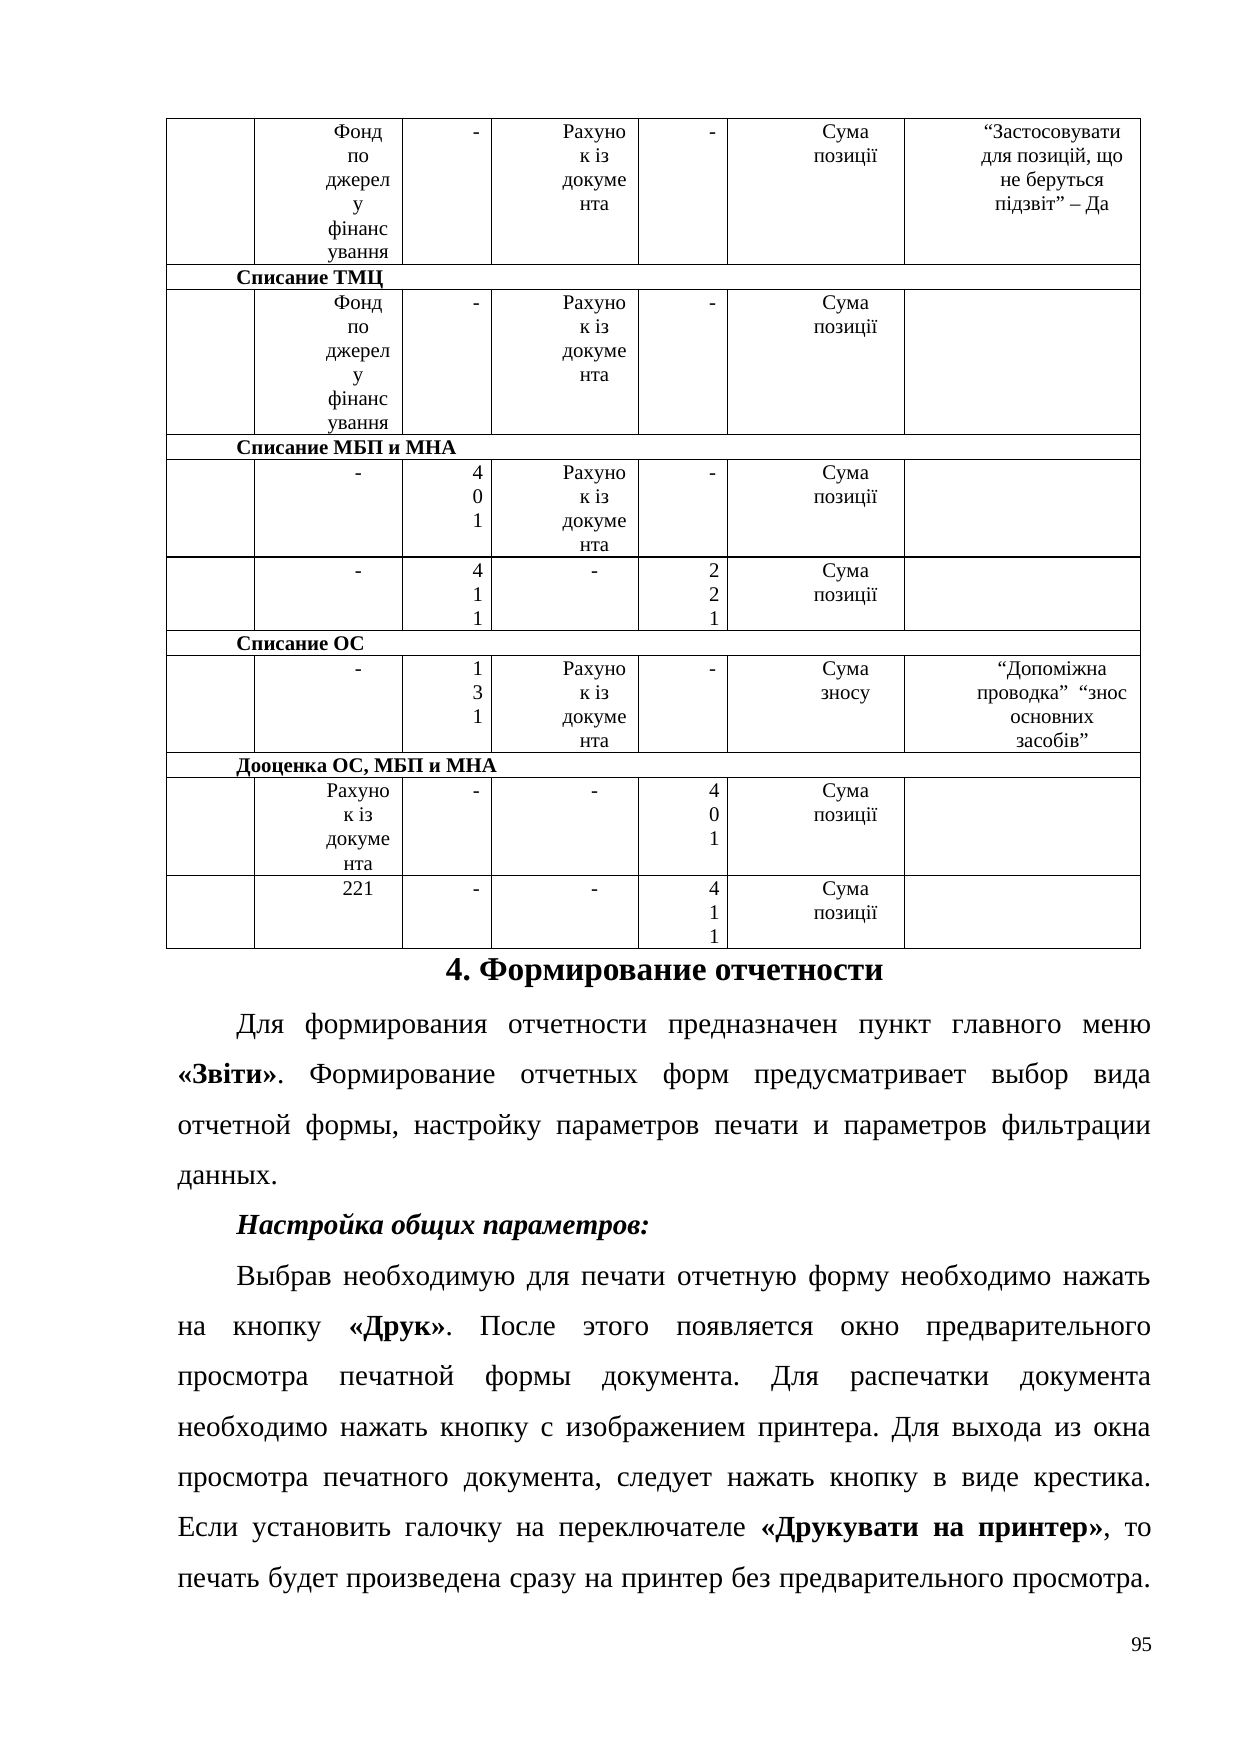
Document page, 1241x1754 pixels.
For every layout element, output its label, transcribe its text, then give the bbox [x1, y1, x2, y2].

table_cell Списание ОС [167, 631, 1140, 655]
table_cell “Допоміжна проводка” “знос основних засобів” [905, 656, 1140, 752]
table_cell 221 [255, 876, 402, 948]
table_cell - [255, 656, 402, 752]
table_cell - [492, 876, 638, 948]
table_cell [905, 778, 1140, 874]
table_cell [905, 558, 1140, 630]
table_cell Списание МБП и МНА [167, 435, 1140, 459]
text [177, 1258, 1152, 1593]
table_cell Сума позиції [728, 558, 904, 630]
table_cell Фонд по джерелу фінансування [255, 119, 402, 263]
table_cell [905, 460, 1140, 556]
table_cell - [255, 558, 402, 630]
table_cell - [403, 876, 491, 948]
table_cell [167, 290, 254, 434]
table_cell 131 [403, 656, 491, 752]
table_cell [167, 119, 254, 263]
text Настройка общих параметров: [177, 1207, 1152, 1241]
table_cell Рахунок із документа [492, 656, 638, 752]
table_cell - [492, 778, 638, 874]
table_cell - [255, 460, 402, 556]
text Для формирования отчетности предназначен пункт главного меню «Звіти». Формирование отчетных форм предусматривает выбор вида отчетной формы, настройку параметров печати и параметров фильтрации данных. [177, 1006, 1152, 1191]
table_cell Фонд по джерелу фінансування [255, 290, 402, 434]
table_cell 411 [639, 876, 727, 948]
table_cell [167, 876, 254, 948]
table_cell Дооценка ОС, МБП и МНА [167, 753, 1140, 777]
table_cell [167, 558, 254, 630]
table_cell - [403, 119, 491, 263]
table_cell Сума позиції [728, 460, 904, 556]
table_cell 401 [639, 778, 727, 874]
table_cell Сума позиції [728, 876, 904, 948]
table_cell 221 [639, 558, 727, 630]
table_cell 401 [403, 460, 491, 556]
table_cell - [639, 119, 727, 263]
table_cell Рахунок із документа [255, 778, 402, 874]
table_cell [167, 778, 254, 874]
table_cell - [639, 460, 727, 556]
table_cell - [492, 558, 638, 630]
table_cell “Застосовувати для позицій, що не беруться підзвіт” – Да [905, 119, 1140, 263]
table_cell [905, 876, 1140, 948]
table_cell Сума позиції [728, 119, 904, 263]
table_cell Сума позиції [728, 778, 904, 874]
table_cell Рахунок із документа [492, 460, 638, 556]
table_cell Списание ТМЦ [167, 265, 1140, 289]
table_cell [492, 119, 638, 263]
table_cell Сума позиції [728, 290, 904, 434]
table_cell [905, 290, 1140, 434]
table_cell - [403, 290, 491, 434]
table_cell - [403, 778, 491, 874]
table_cell - [639, 656, 727, 752]
table_cell - [639, 290, 727, 434]
table_cell [167, 460, 254, 556]
subtitle 4. Формирование отчетности [177, 949, 1152, 987]
table_cell Рахунок із документа [492, 290, 638, 434]
table_cell 411 [403, 558, 491, 630]
table_cell [167, 656, 254, 752]
table_cell Сума зносу [728, 656, 904, 752]
